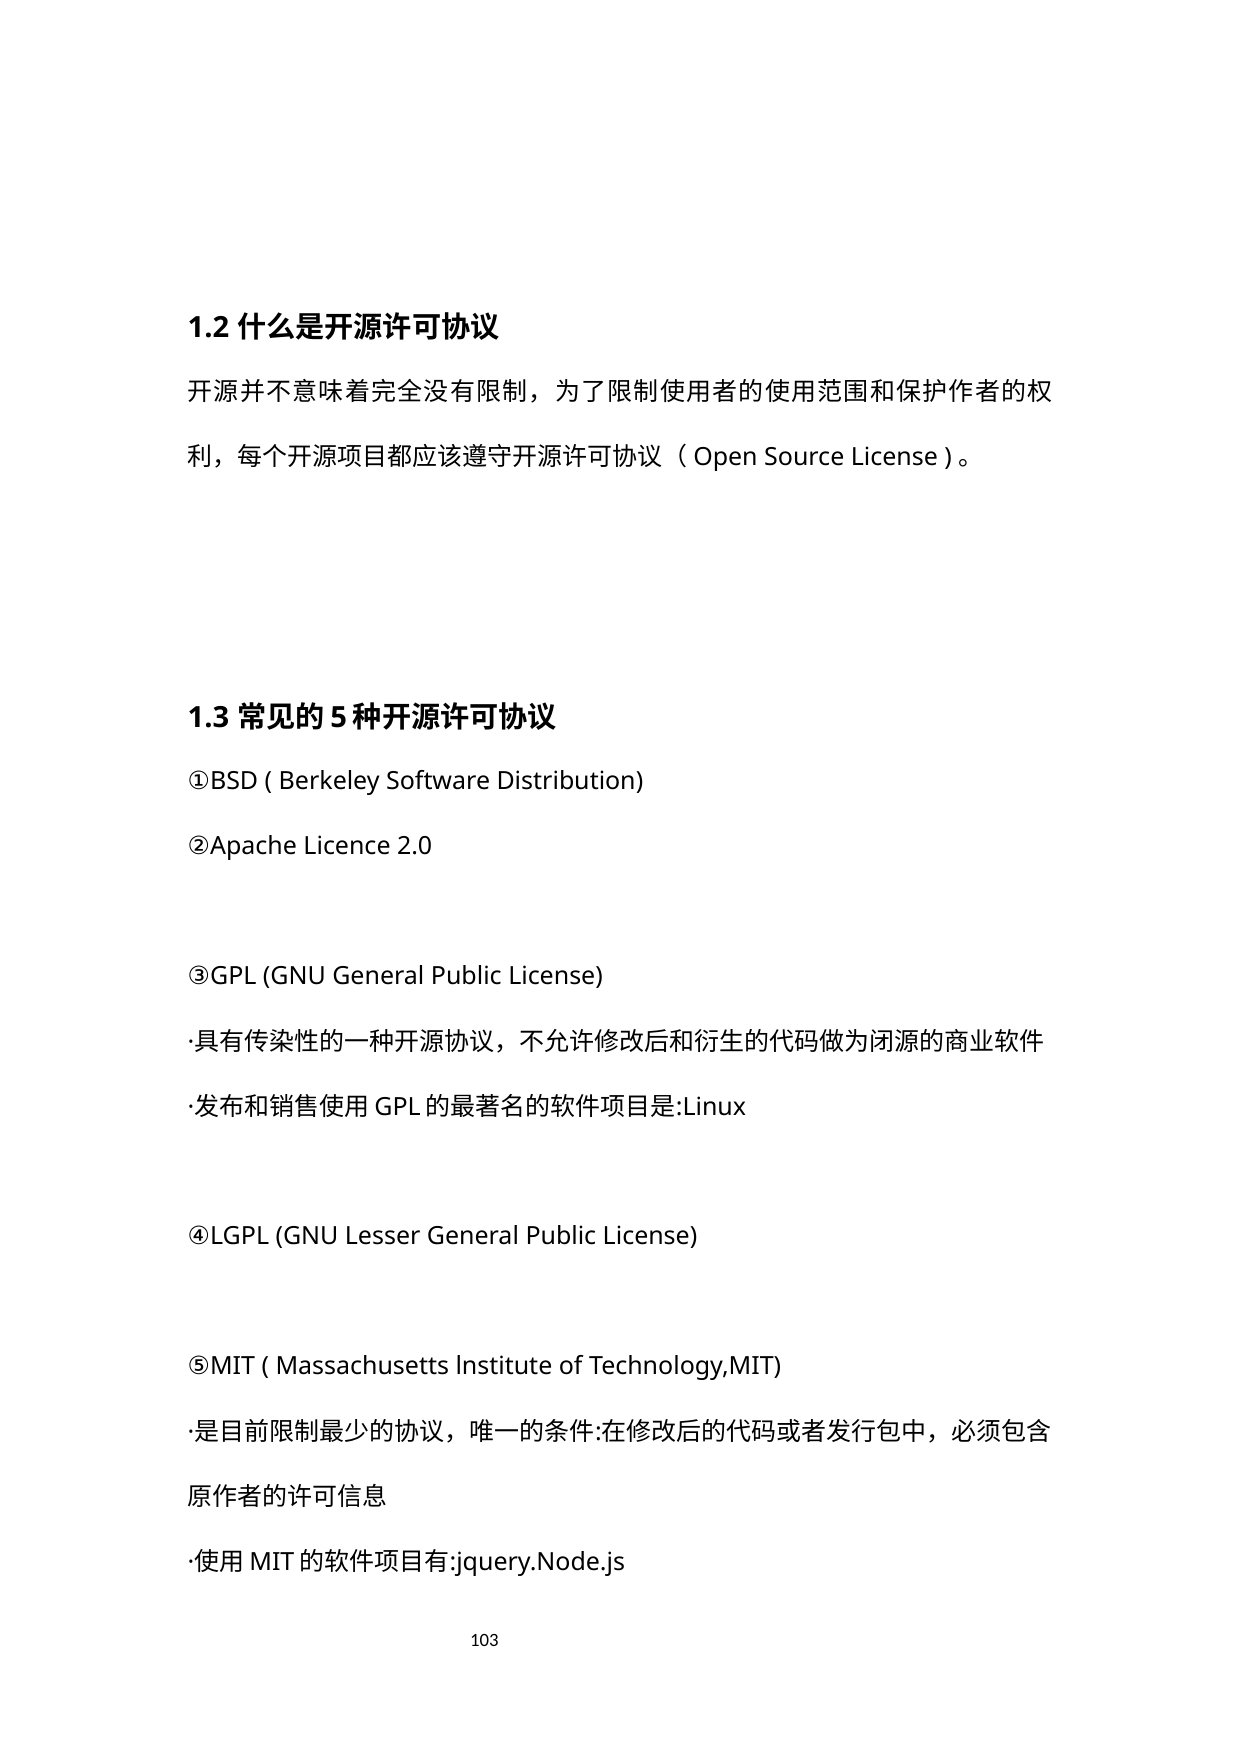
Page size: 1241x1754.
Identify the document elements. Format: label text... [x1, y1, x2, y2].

text ·使用MIT的软件项目有:jquery.Node.js [187, 1527, 1053, 1592]
text ①BSD ( Berkeley Software Distribution) [187, 747, 1053, 812]
text ·是目前限制最少的协议，唯一的条件:在修改后的代码或者发行包中，必须包含原作者的许可信息 [187, 1397, 1053, 1527]
text 开源并不意味着完全没有限制，为了限制使用者的使用范围和保护作者的权利，每个开源项目都应该遵守开源许可协议（ Open Source License ) 。 [187, 357, 1053, 487]
text 1.2 什么是开源许可协议 [187, 292, 1053, 357]
text ⑤MIT ( Massachusetts lnstitute of Technology,MIT) [187, 1332, 1053, 1397]
text 1.3 常见的5种开源许可协议 [187, 682, 1053, 747]
text ②Apache Licence 2.0 [187, 812, 1053, 877]
text ③GPL (GNU General Public License) [187, 942, 1053, 1007]
text ·具有传染性的一种开源协议，不允许修改后和衍生的代码做为闭源的商业软件 [187, 1007, 1053, 1072]
text ④LGPL (GNU Lesser General Public License) [187, 1202, 1053, 1267]
text ·发布和销售使用GPL的最著名的软件项目是:Linux [187, 1072, 1053, 1137]
